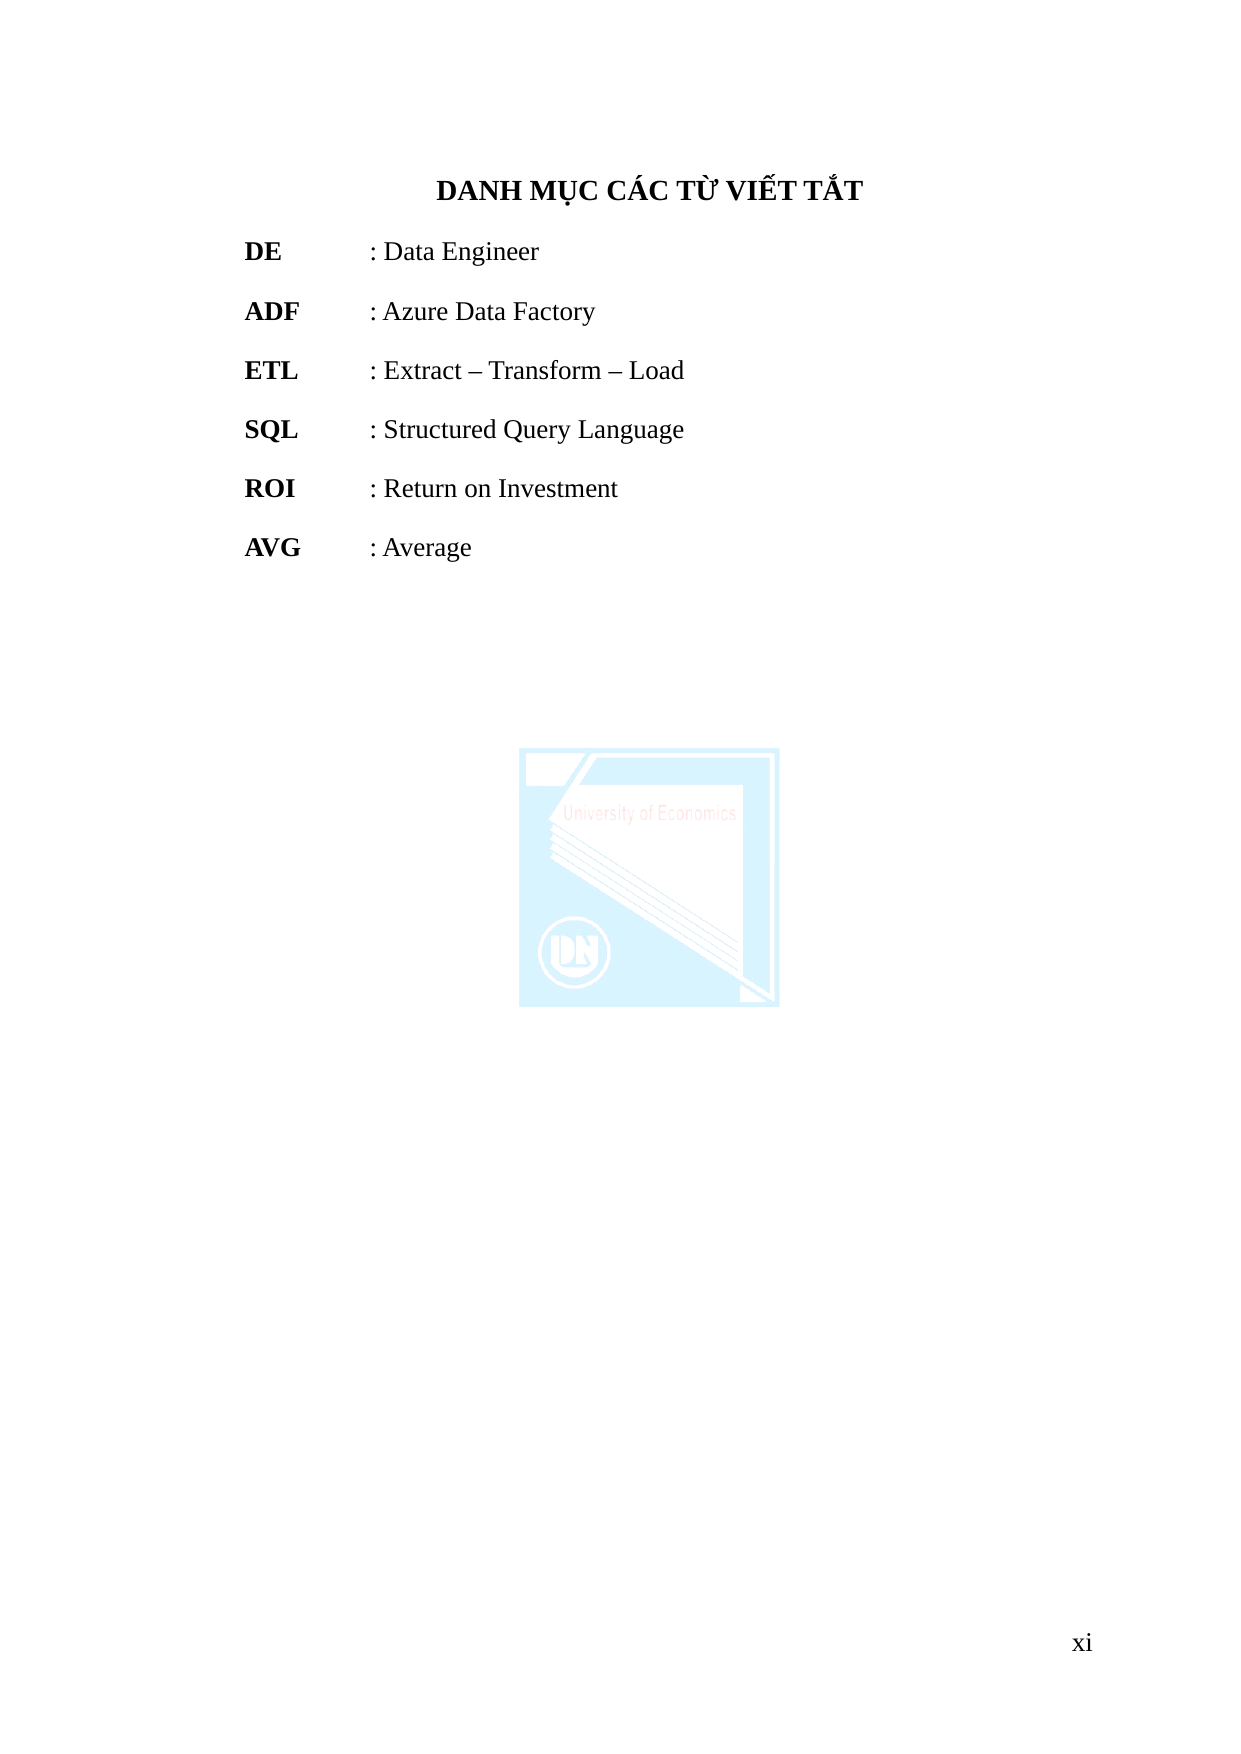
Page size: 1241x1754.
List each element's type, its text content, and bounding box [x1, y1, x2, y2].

text ROI : Return on Investment [244, 472, 1092, 503]
subtitle DANH MỤC CÁC TỪ VIẾT TẮT [207, 173, 1092, 206]
text DE : Data Engineer [244, 236, 1092, 267]
text SQL : Structured Query Language [244, 413, 1092, 444]
text AVG : Average [244, 531, 1092, 562]
text ETL : Extract – Transform – Load [244, 354, 1092, 385]
text ADF : Azure Data Factory [244, 295, 1092, 326]
